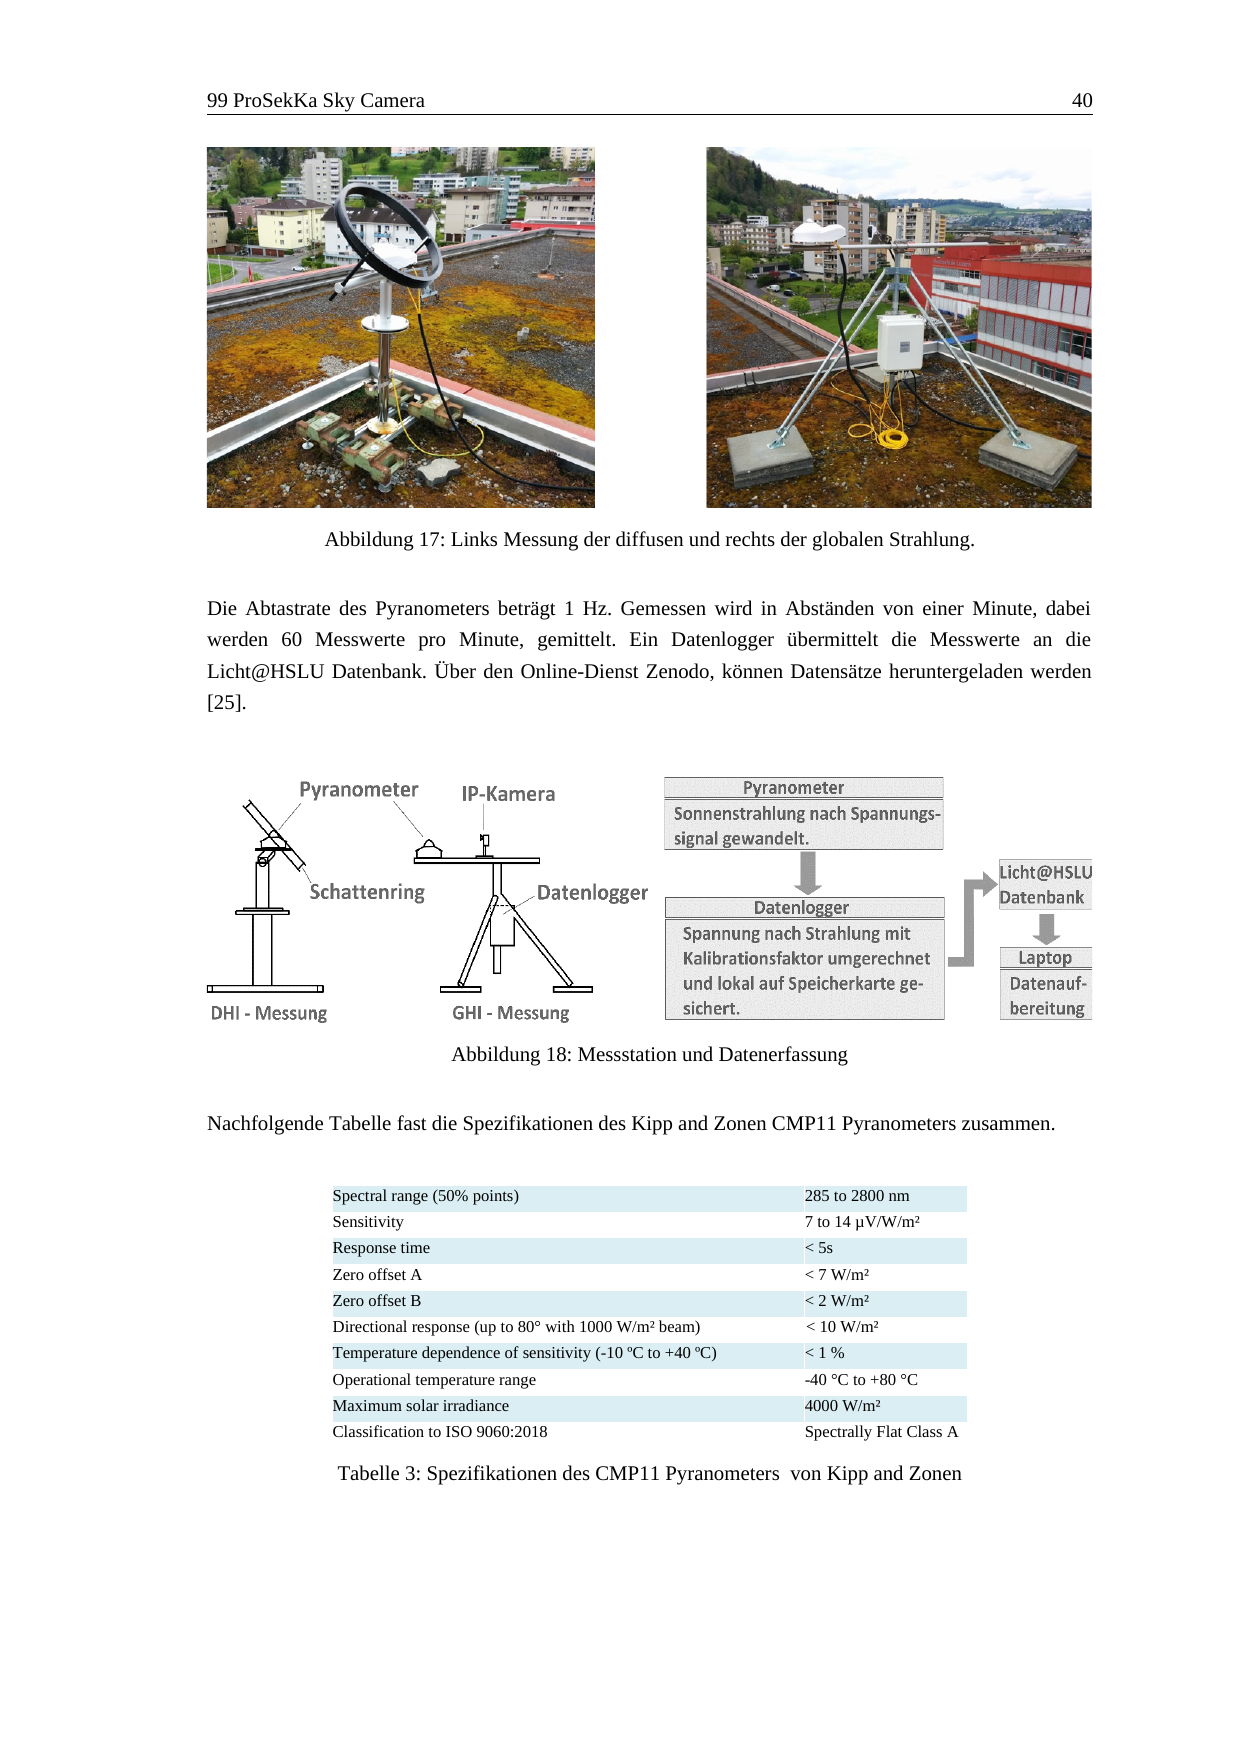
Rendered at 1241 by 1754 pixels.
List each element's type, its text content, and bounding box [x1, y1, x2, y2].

picture [206, 147, 1092, 508]
table_header 285 to 2800 nm [805, 1186, 967, 1212]
table_cell Directional response (up to 80° with 1000 W/m² beam) [333, 1317, 804, 1343]
text Abbildung 18: Messstation und Datenerfassung [207, 1042, 1093, 1066]
text Tabelle 3: Spezifikationen des CMP11 Pyranometers von Kipp and Zonen [207, 1461, 1093, 1485]
table_cell < 7 W/m² [805, 1264, 967, 1291]
table_cell 7 to 14 µV/W/m² [805, 1212, 967, 1238]
table_cell Maximum solar irradiance [333, 1396, 804, 1422]
picture [206, 777, 1093, 1023]
table_cell 4000 W/m² [805, 1396, 967, 1422]
table_cell < 1 % [805, 1343, 967, 1369]
table_cell Zero offset A [333, 1264, 804, 1291]
table_cell [805, 1317, 967, 1343]
table_cell Classification to ISO 9060:2018 [333, 1422, 804, 1448]
table_cell Zero offset B [333, 1291, 804, 1317]
table_cell < 5s [805, 1238, 967, 1264]
table_cell < 2 W/m² [805, 1291, 967, 1317]
table_cell Temperature dependence of sensitivity (-10 ºC to +40 ºC) [333, 1343, 804, 1369]
text Abbildung 17: Links Messung der diffusen und rechts der globalen Strahlung. [207, 527, 1093, 551]
text Nachfolgende Tabelle fast die Spezifikationen des Kipp and Zonen CMP11 Pyranometers zusammen. [207, 1111, 1093, 1135]
table_cell Spectrally Flat Class A [805, 1422, 967, 1448]
table_cell Sensitivity [333, 1212, 804, 1238]
table_cell Response time [333, 1238, 804, 1264]
table_cell Operational temperature range [333, 1369, 804, 1396]
text Die Abtastrate des Pyranometers beträgt 1 Hz. Gemessen wird in Abständen von einer Minute, dabei werden 60 Messwerte pro Minute, gemittelt. Ein Datenlogger übermittelt die Messwerte an die Licht@HSLU Datenbank. Über den Online-Dienst Zenodo, können Datensätze heruntergeladen werden [25]. [207, 596, 1093, 714]
table_header Spectral range (50% points) [333, 1186, 804, 1212]
table_cell -40 °C to +80 °C [805, 1369, 967, 1396]
